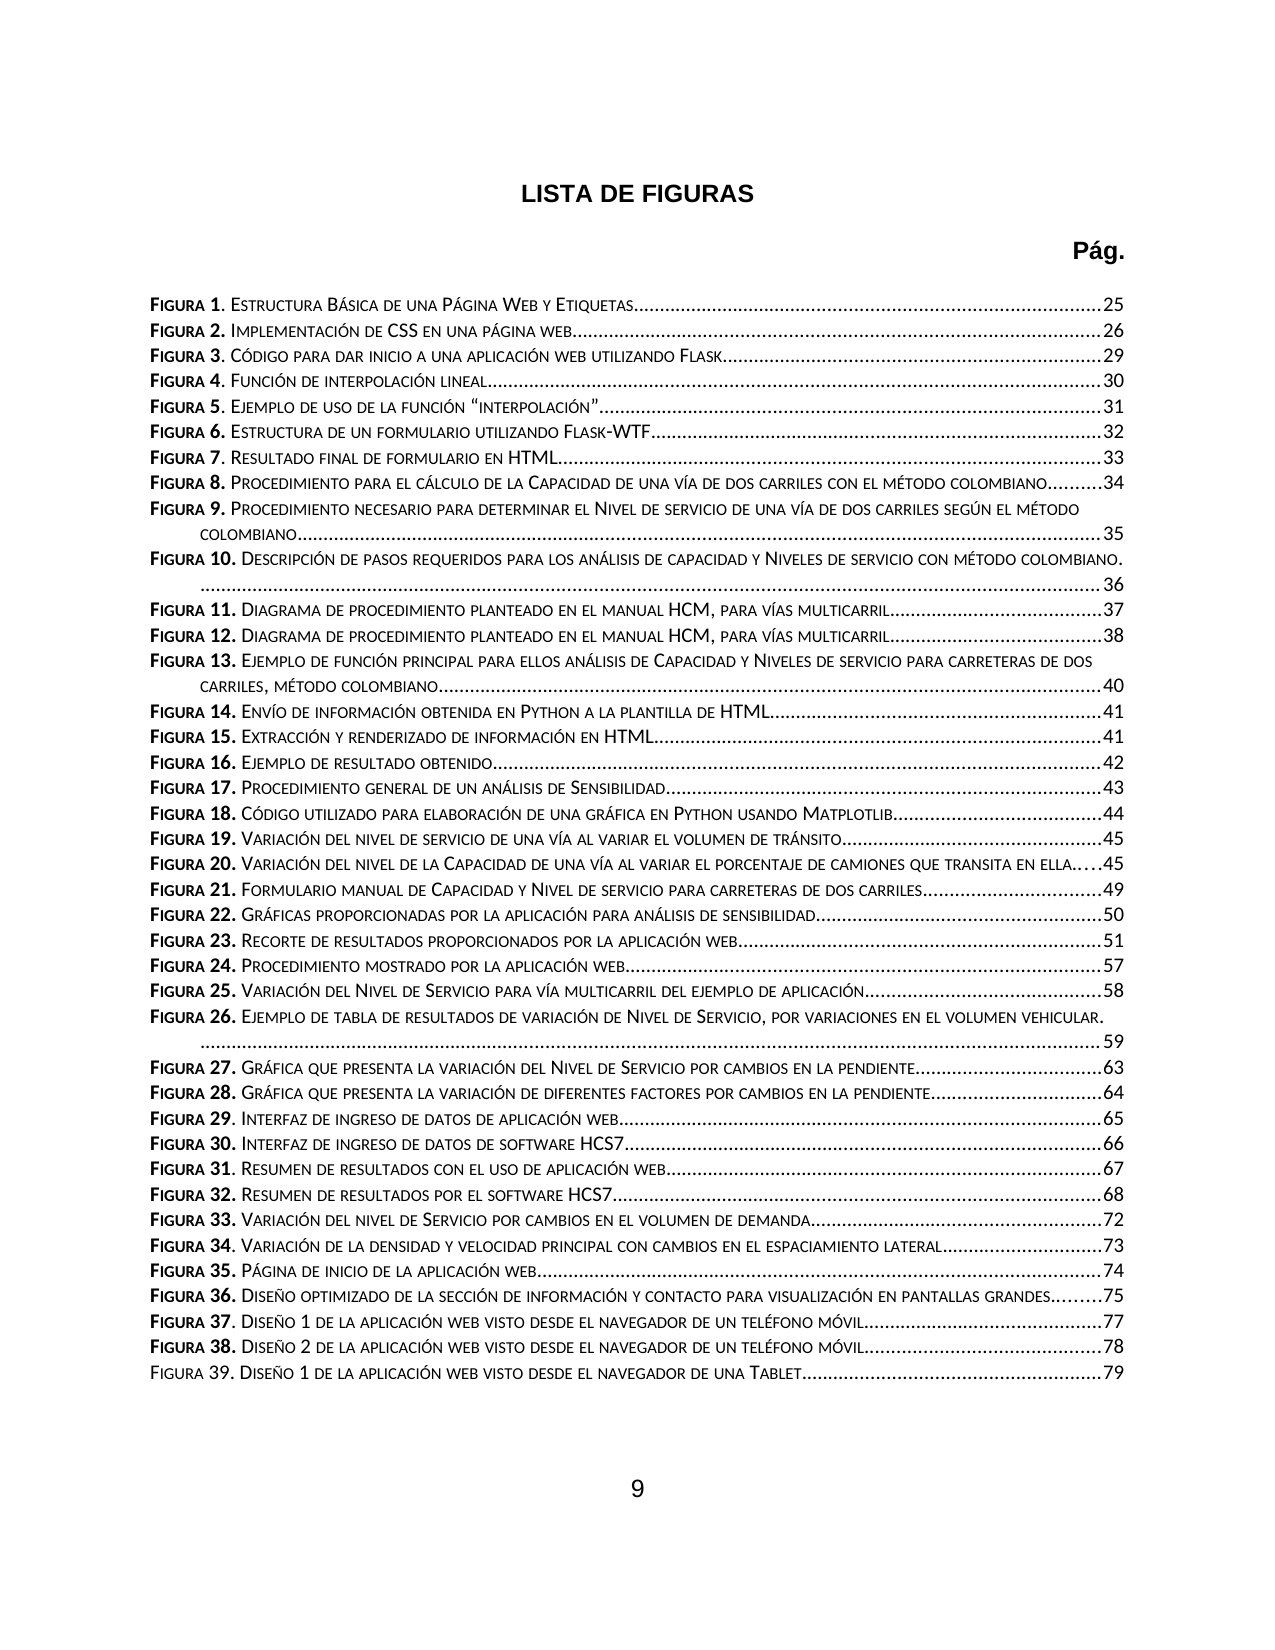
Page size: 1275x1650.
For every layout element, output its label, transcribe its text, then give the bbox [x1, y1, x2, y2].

text Figura 2. Implementación de CSS en una página web 26 [150, 317, 1125, 342]
text Pág. [150, 236, 1125, 265]
text Figura 12. Diagrama de procedimiento planteado en el manual HCM, para vías multicarril. 38 [150, 622, 1125, 647]
text Figura 9. Procedimiento necesario para determinar el Nivel de servicio de una vía de dos carriles según el método colombiano. 35 [150, 495, 1125, 546]
text Figura 39. Diseño 1 de la aplicación web visto desde el navegador de una Tablet. 79 [150, 1359, 1125, 1384]
text Figura 26. Ejemplo de tabla de resultados de variación de Nivel de Servicio, por variaciones en el volumen vehicular. 59 [150, 1003, 1125, 1054]
text Figura 15. Extracción y renderizado de información en HTML. 41 [150, 723, 1125, 749]
text Figura 30. Interfaz de ingreso de datos de software HCS7. 66 [150, 1130, 1125, 1156]
text Figura 24. Procedimiento mostrado por la aplicación web. 57 [150, 952, 1125, 978]
text Figura 14. Envío de información obtenida en Python a la plantilla de HTML 41 [150, 698, 1125, 723]
text Figura 18. Código utilizado para elaboración de una gráfica en Python usando Matplotlib. 44 [150, 800, 1125, 825]
text Figura 37. Diseño 1 de la aplicación web visto desde el navegador de un teléfono móvil. 77 [150, 1308, 1125, 1333]
text Figura 10. Descripción de pasos requeridos para los análisis de capacidad y Niveles de servicio con método colombiano. 36 [150, 546, 1125, 596]
text Figura 7. Resultado final de formulario en HTML 33 [150, 444, 1125, 469]
text Figura 25. Variación del Nivel de Servicio para vía multicarril del ejemplo de aplicación. 58 [150, 978, 1125, 1003]
text Figura 29. Interfaz de ingreso de datos de aplicación web. 65 [150, 1105, 1125, 1130]
text Figura 8. Procedimiento para el cálculo de la Capacidad de una vía de dos carriles con el método colombiano. 34 [150, 469, 1125, 495]
text Figura 38. Diseño 2 de la aplicación web visto desde el navegador de un teléfono móvil. 78 [150, 1333, 1125, 1359]
text Figura 3. Código para dar inicio a una aplicación web utilizando Flask. 29 [150, 342, 1125, 368]
text Figura 22. Gráficas proporcionadas por la aplicación para análisis de sensibilidad. 50 [150, 901, 1125, 927]
text Figura 11. Diagrama de procedimiento planteado en el manual HCM, para vías multicarril. 37 [150, 596, 1125, 622]
text Figura 34. Variación de la densidad y velocidad principal con cambios en el espaciamiento lateral. 73 [150, 1232, 1125, 1257]
text Figura 31. Resumen de resultados con el uso de aplicación web. 67 [150, 1156, 1125, 1181]
text Figura 27. Gráfica que presenta la variación del Nivel de Servicio por cambios en la pendiente. 63 [150, 1054, 1125, 1079]
text Figura 36. Diseño optimizado de la sección de información y contacto para visualización en pantallas grandes. 75 [150, 1283, 1125, 1308]
text Figura 17. Procedimiento general de un análisis de Sensibilidad. 43 [150, 774, 1125, 800]
text Figura 4. Función de interpolación lineal. 30 [150, 368, 1125, 393]
text Figura 35. Página de inicio de la aplicación web. 74 [150, 1257, 1125, 1283]
text Figura 28. Gráfica que presenta la variación de diferentes factores por cambios en la pendiente. 64 [150, 1079, 1125, 1105]
text Figura 1. Estructura Básica de una Página Web y Etiquetas 25 [150, 291, 1125, 317]
text Figura 19. Variación del nivel de servicio de una vía al variar el volumen de tránsito. 45 [150, 825, 1125, 851]
text Figura 16. Ejemplo de resultado obtenido. 42 [150, 749, 1125, 774]
text Figura 21. Formulario manual de Capacidad y Nivel de servicio para carreteras de dos carriles. 49 [150, 876, 1125, 901]
text Figura 5. Ejemplo de uso de la función “interpolación” 31 [150, 393, 1125, 418]
text Figura 23. Recorte de resultados proporcionados por la aplicación web. 51 [150, 927, 1125, 952]
text LISTA DE FIGURAS [150, 179, 1125, 207]
text Figura 20. Variación del nivel de la Capacidad de una vía al variar el porcentaje de camiones que transita en ella. 45 [150, 851, 1125, 876]
text Figura 33. Variación del nivel de Servicio por cambios en el volumen de demanda. 72 [150, 1206, 1125, 1232]
text Figura 32. Resumen de resultados por el software HCS7. 68 [150, 1181, 1125, 1206]
text Figura 13. Ejemplo de función principal para ellos análisis de Capacidad y Niveles de servicio para carreteras de dos carriles, método colombiano. 40 [150, 647, 1125, 698]
text Figura 6. Estructura de un formulario utilizando Flask-WTF. 32 [150, 418, 1125, 444]
